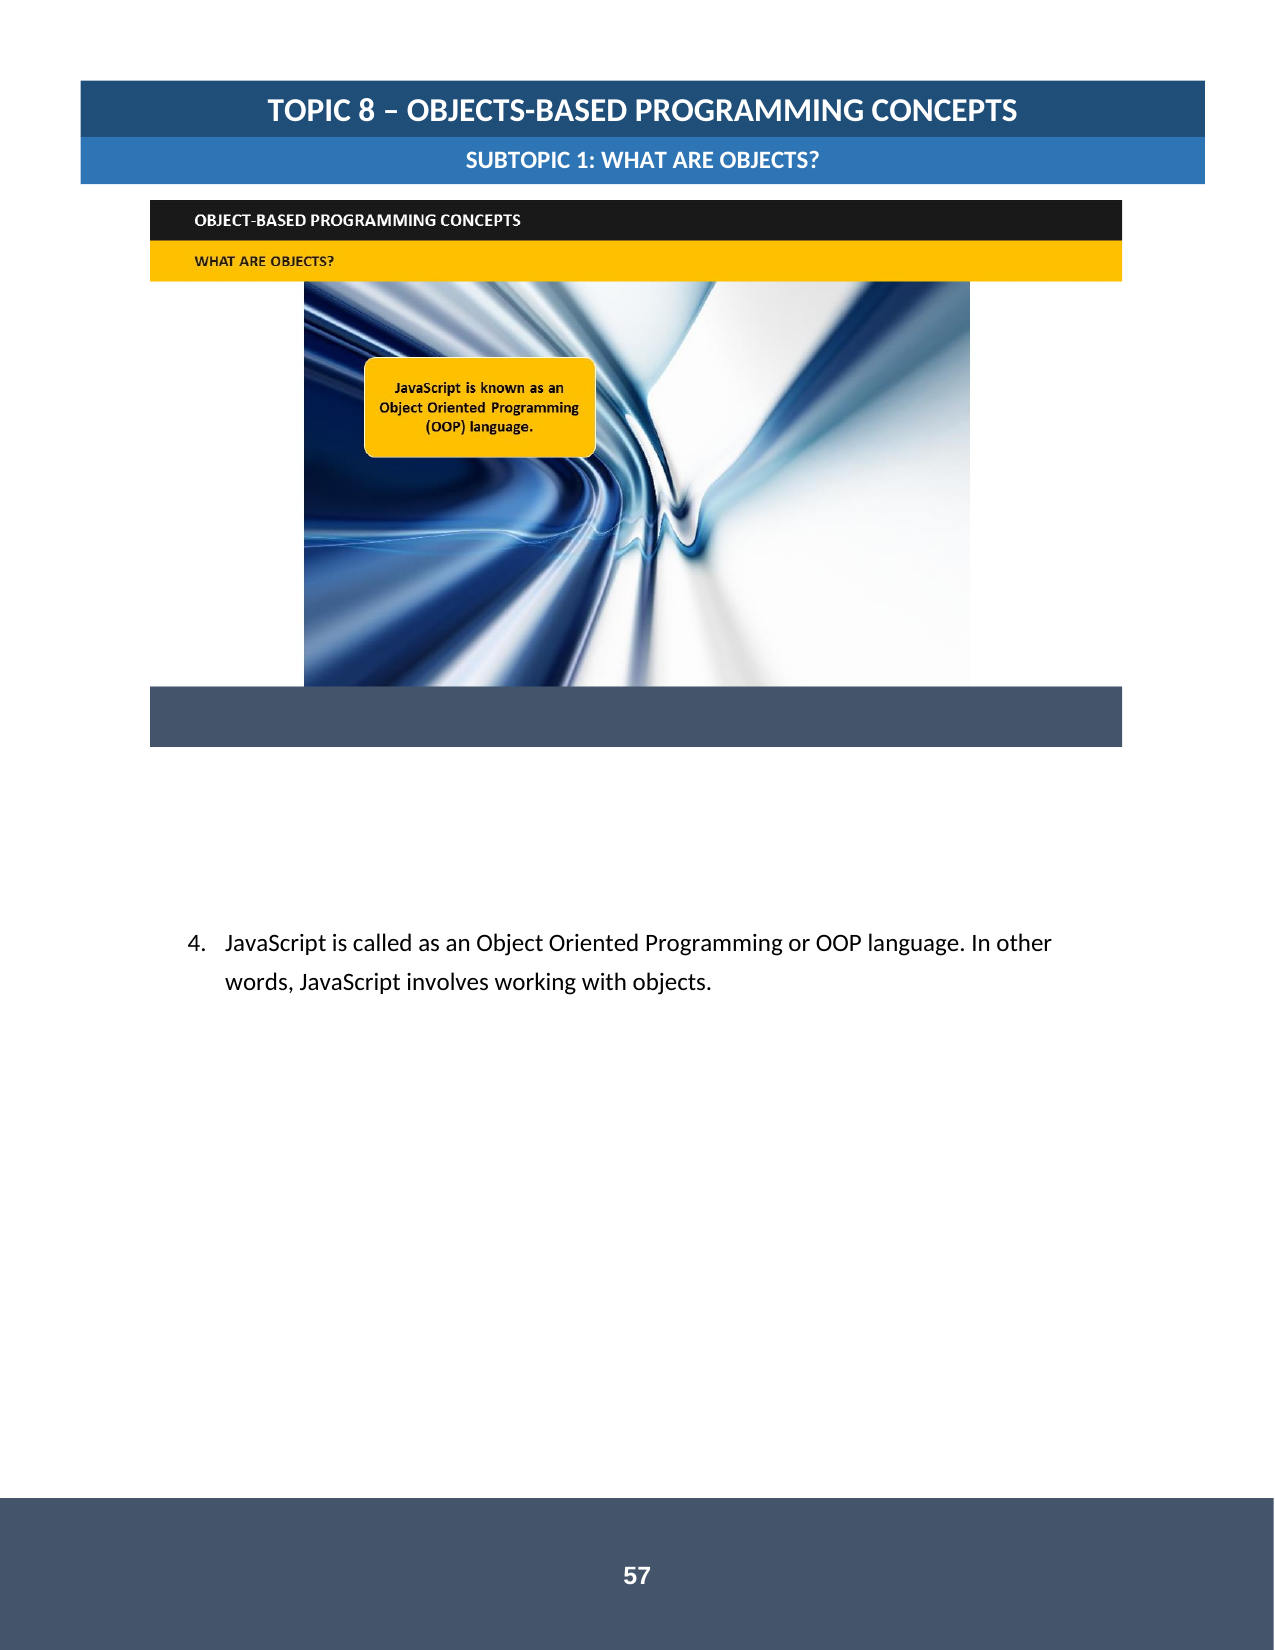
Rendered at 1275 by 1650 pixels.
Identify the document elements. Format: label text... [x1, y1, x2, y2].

picture [150, 200, 1123, 747]
list JavaScript is called as an Object Oriented Programming or OOP language. In other words, JavaScript involves working with objects. [187, 919, 1125, 997]
